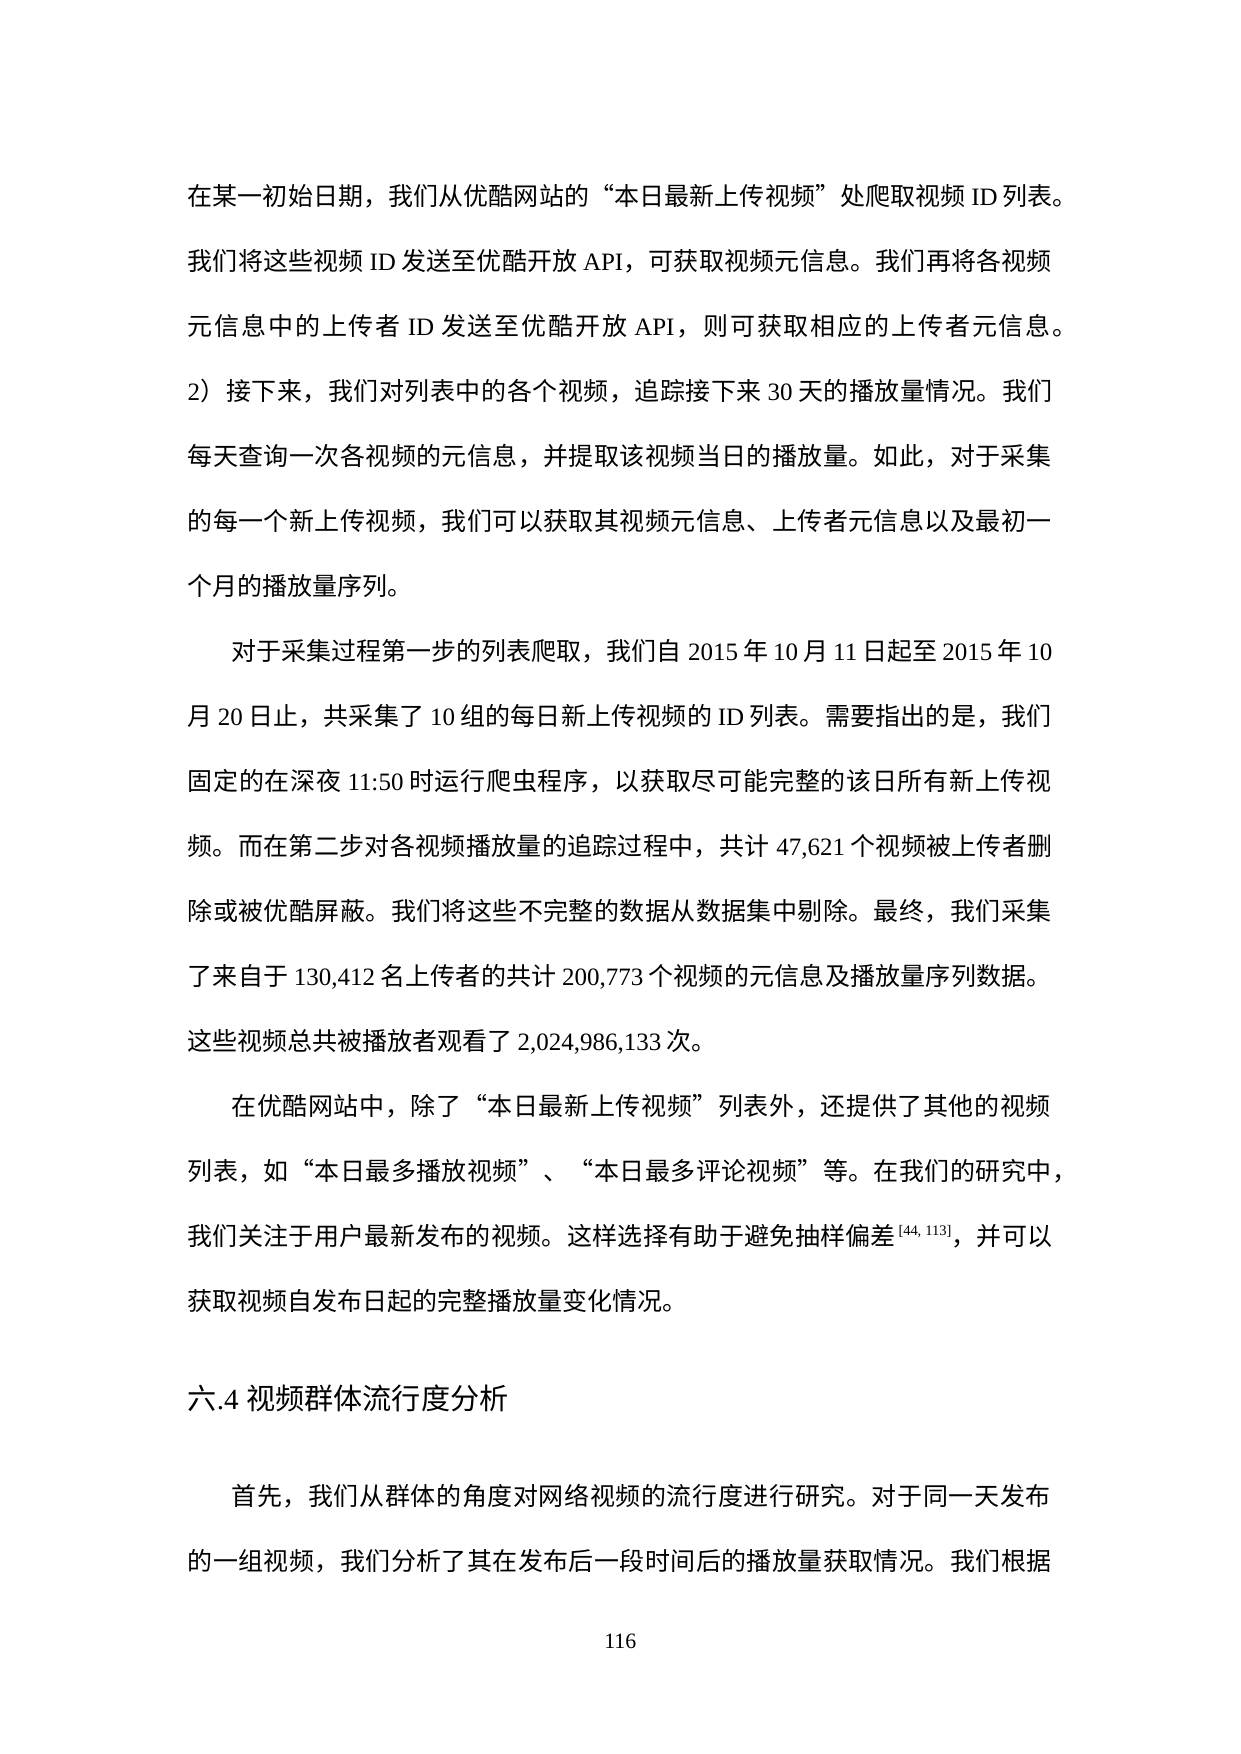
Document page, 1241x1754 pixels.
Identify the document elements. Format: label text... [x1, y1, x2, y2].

text 在优酷网站中，除了“本日最新上传视频”列表外，还提供了其他的视频列表，如“本日最多播放视频”、“本日最多评论视频”等。在我们的研究中，我们关注于用户最新发布的视频。这样选择有助于避免抽样偏差[44, 113]，并可以获取视频自发布日起的完整播放量变化情况。 [187, 1072, 1053, 1332]
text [187, 1462, 1053, 1592]
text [187, 162, 1053, 617]
text 对于采集过程第一步的列表爬取，我们自2015年10月11日起至2015年10月20日止，共采集了10组的每日新上传视频的ID列表。需要指出的是，我们固定的在深夜11:50时运行爬虫程序，以获取尽可能完整的该日所有新上传视频。而在第二步对各视频播放量的追踪过程中，共计47,621个视频被上传者删除或被优酷屏蔽。我们将这些不完整的数据从数据集中剔除。最终，我们采集了来自于130,412名上传者的共计200,773个视频的元信息及播放量序列数据。这些视频总共被播放者观看了2,024,986,133次。 [187, 617, 1053, 1072]
text 视频群体流行度分析 [187, 1364, 1053, 1429]
